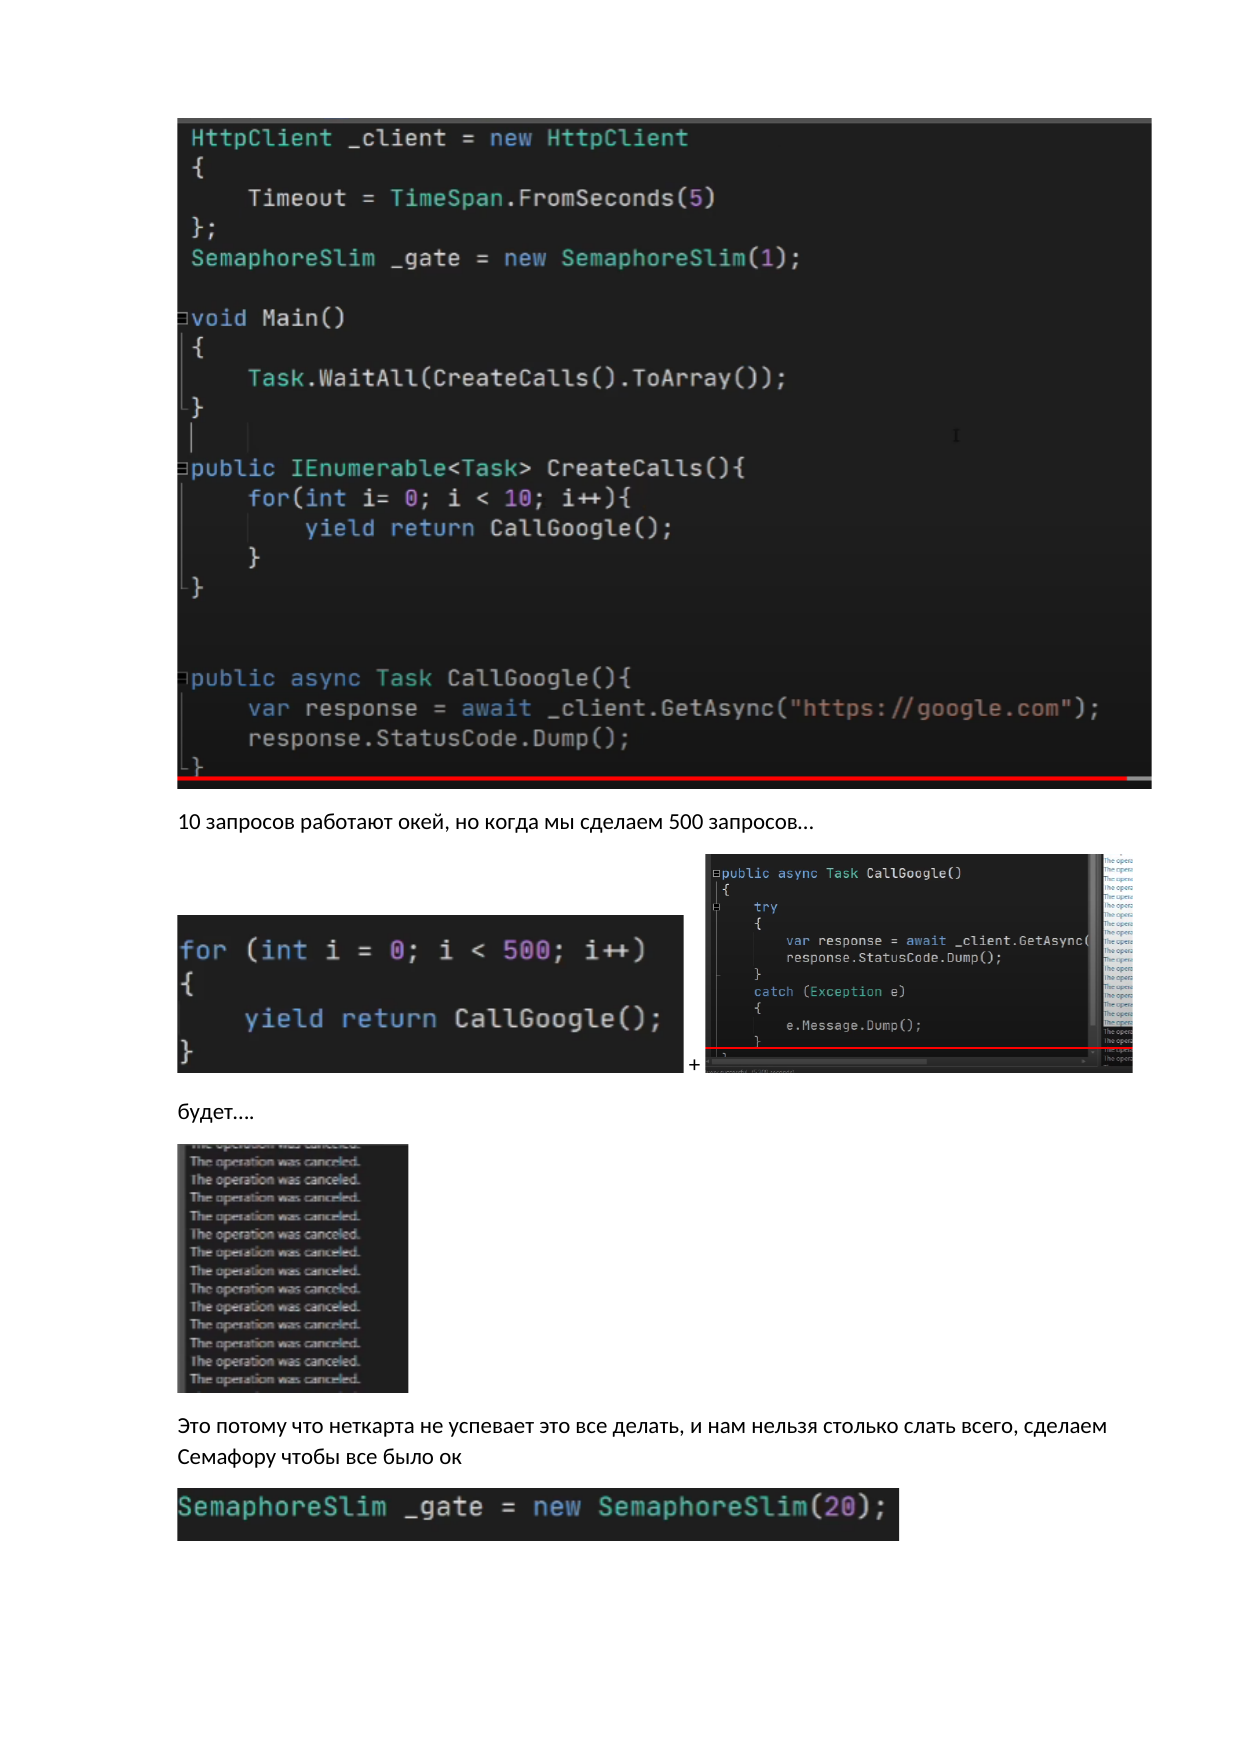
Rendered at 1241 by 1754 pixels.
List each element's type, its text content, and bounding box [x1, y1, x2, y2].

text будет…. [177, 1097, 1152, 1126]
picture [177, 118, 1152, 789]
text Это потому что неткарта не успевает это все делать, и нам нельзя столько слать всего, сделаем Семафору чтобы все было ок [177, 1412, 1152, 1470]
picture [177, 1144, 409, 1393]
text 10 запросов работают окей, но когда мы сделаем 500 запросов… [177, 807, 1152, 835]
picture [705, 854, 1133, 1073]
picture [177, 1488, 900, 1541]
picture [177, 915, 684, 1073]
